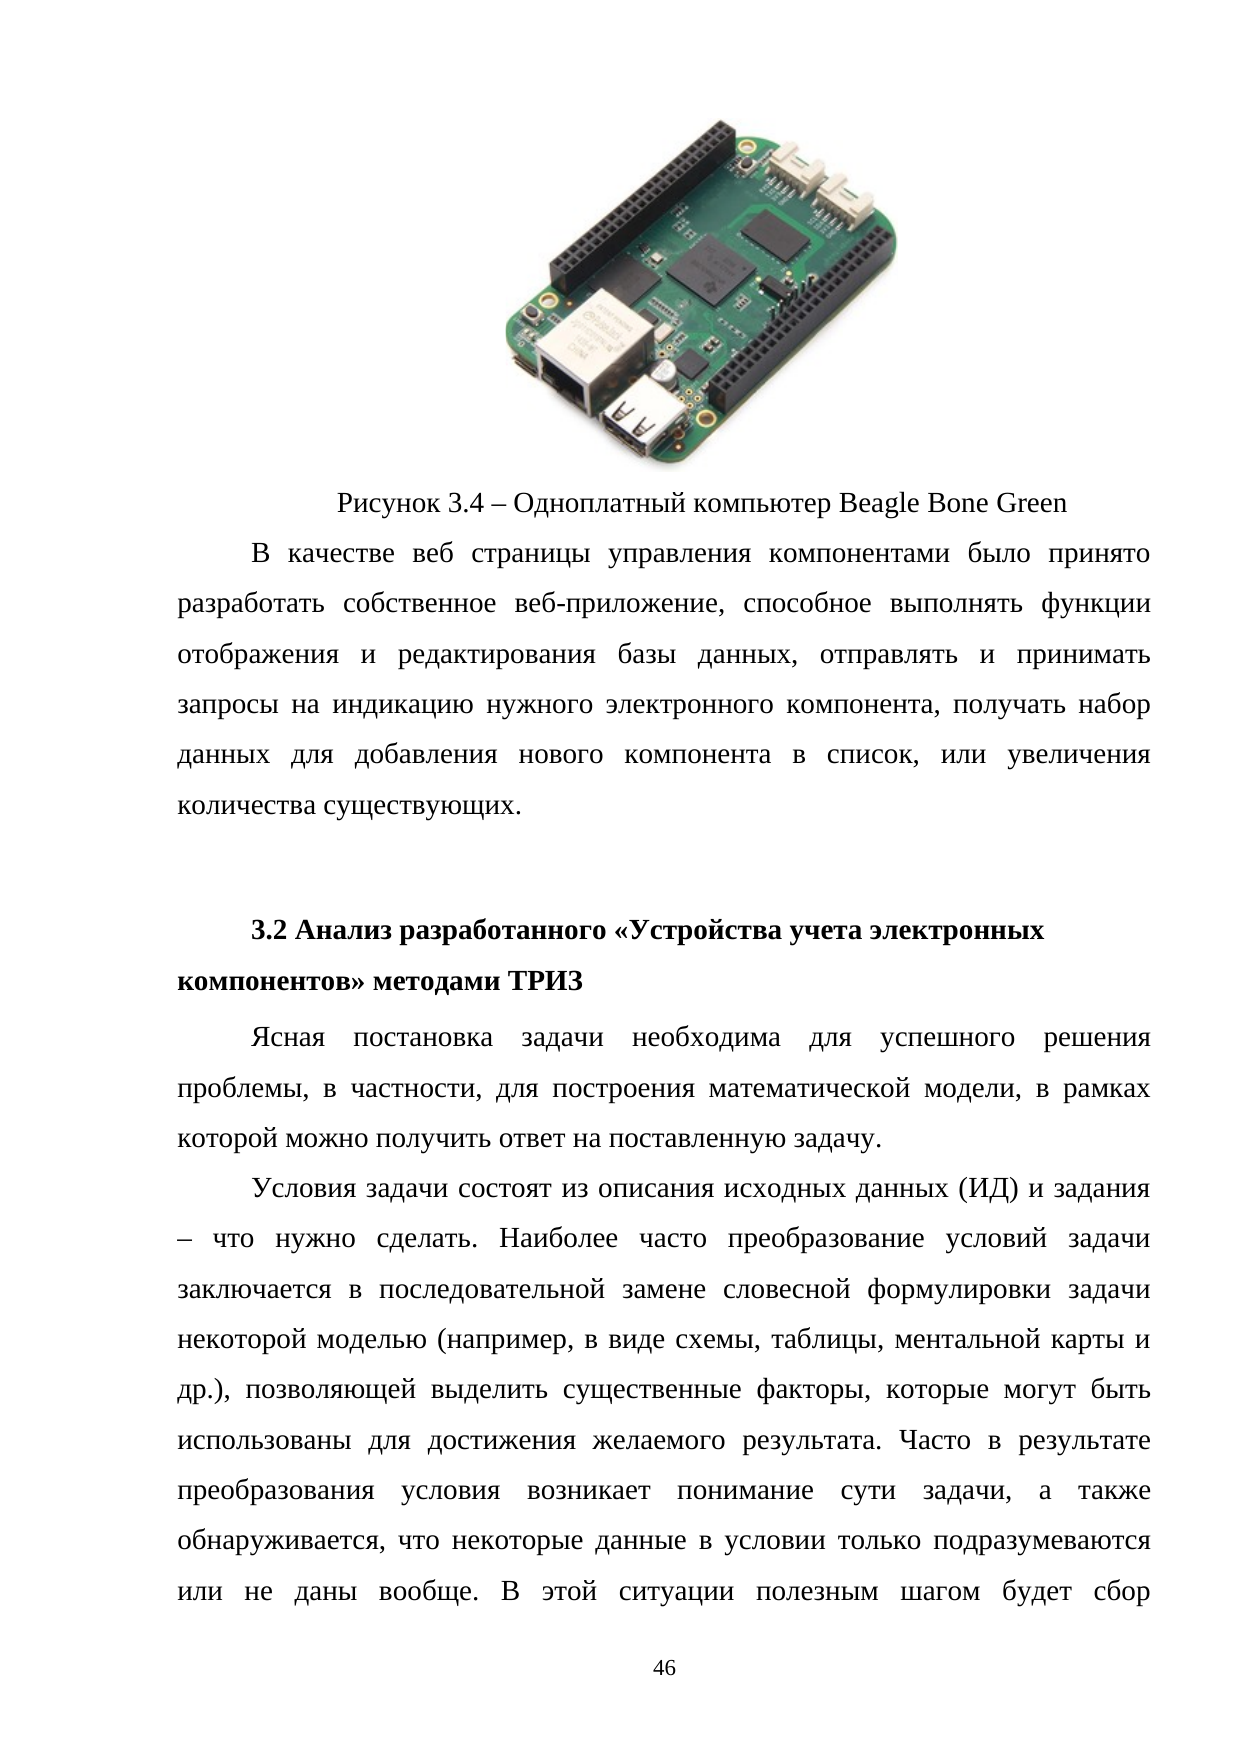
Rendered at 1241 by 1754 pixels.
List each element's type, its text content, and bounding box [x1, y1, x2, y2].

text Ясная постановка задачи необходима для успешного решения проблемы, в частности, для построения математической модели, в рамках которой можно получить ответ на поставленную задачу. [177, 1019, 1152, 1153]
picture [505, 118, 898, 472]
subtitle 3.2 Анализ разработанного «Устройства учета электронных компонентов» методами ТРИЗ [177, 912, 1152, 996]
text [177, 1170, 1152, 1606]
text В качестве веб страницы управления компонентами было принято разработать собственное веб-приложение, способное выполнять функции отображения и редактирования базы данных, отправлять и принимать запросы на индикацию нужного электронного компонента, получать набор данных для добавления нового компонента в список, или увеличения количества существующих. [177, 535, 1152, 820]
text Рисунок 3.4 – Одноплатный компьютер Beagle Bone Green [177, 485, 1152, 518]
